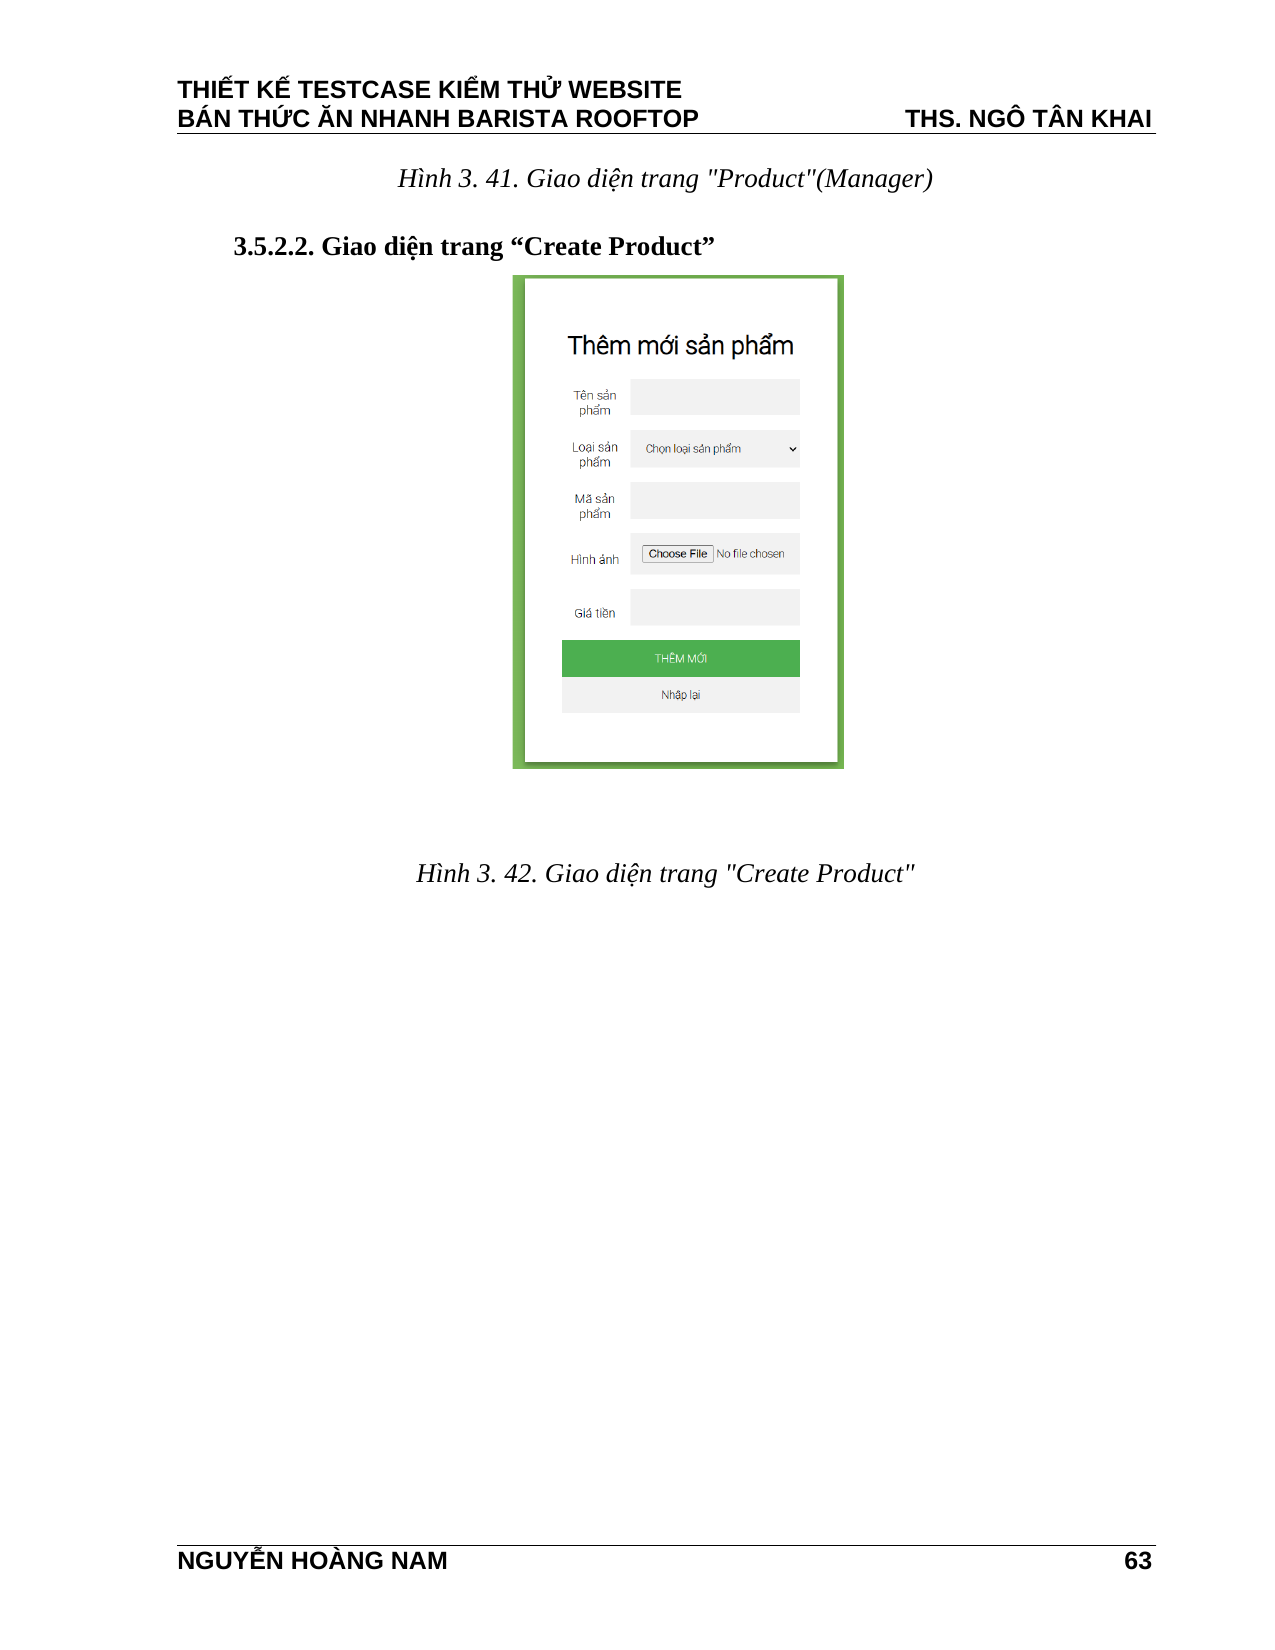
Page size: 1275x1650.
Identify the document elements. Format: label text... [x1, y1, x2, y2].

picture [512, 275, 844, 769]
text Hình 3. 42. Giao diện trang "Create Product" [177, 857, 1156, 888]
subtitle 3.5.2.2. Giao diện trang “Create Product” [233, 229, 1156, 261]
text Hình 3. 41. Giao diện trang "Product"(Manager) [177, 162, 1156, 193]
